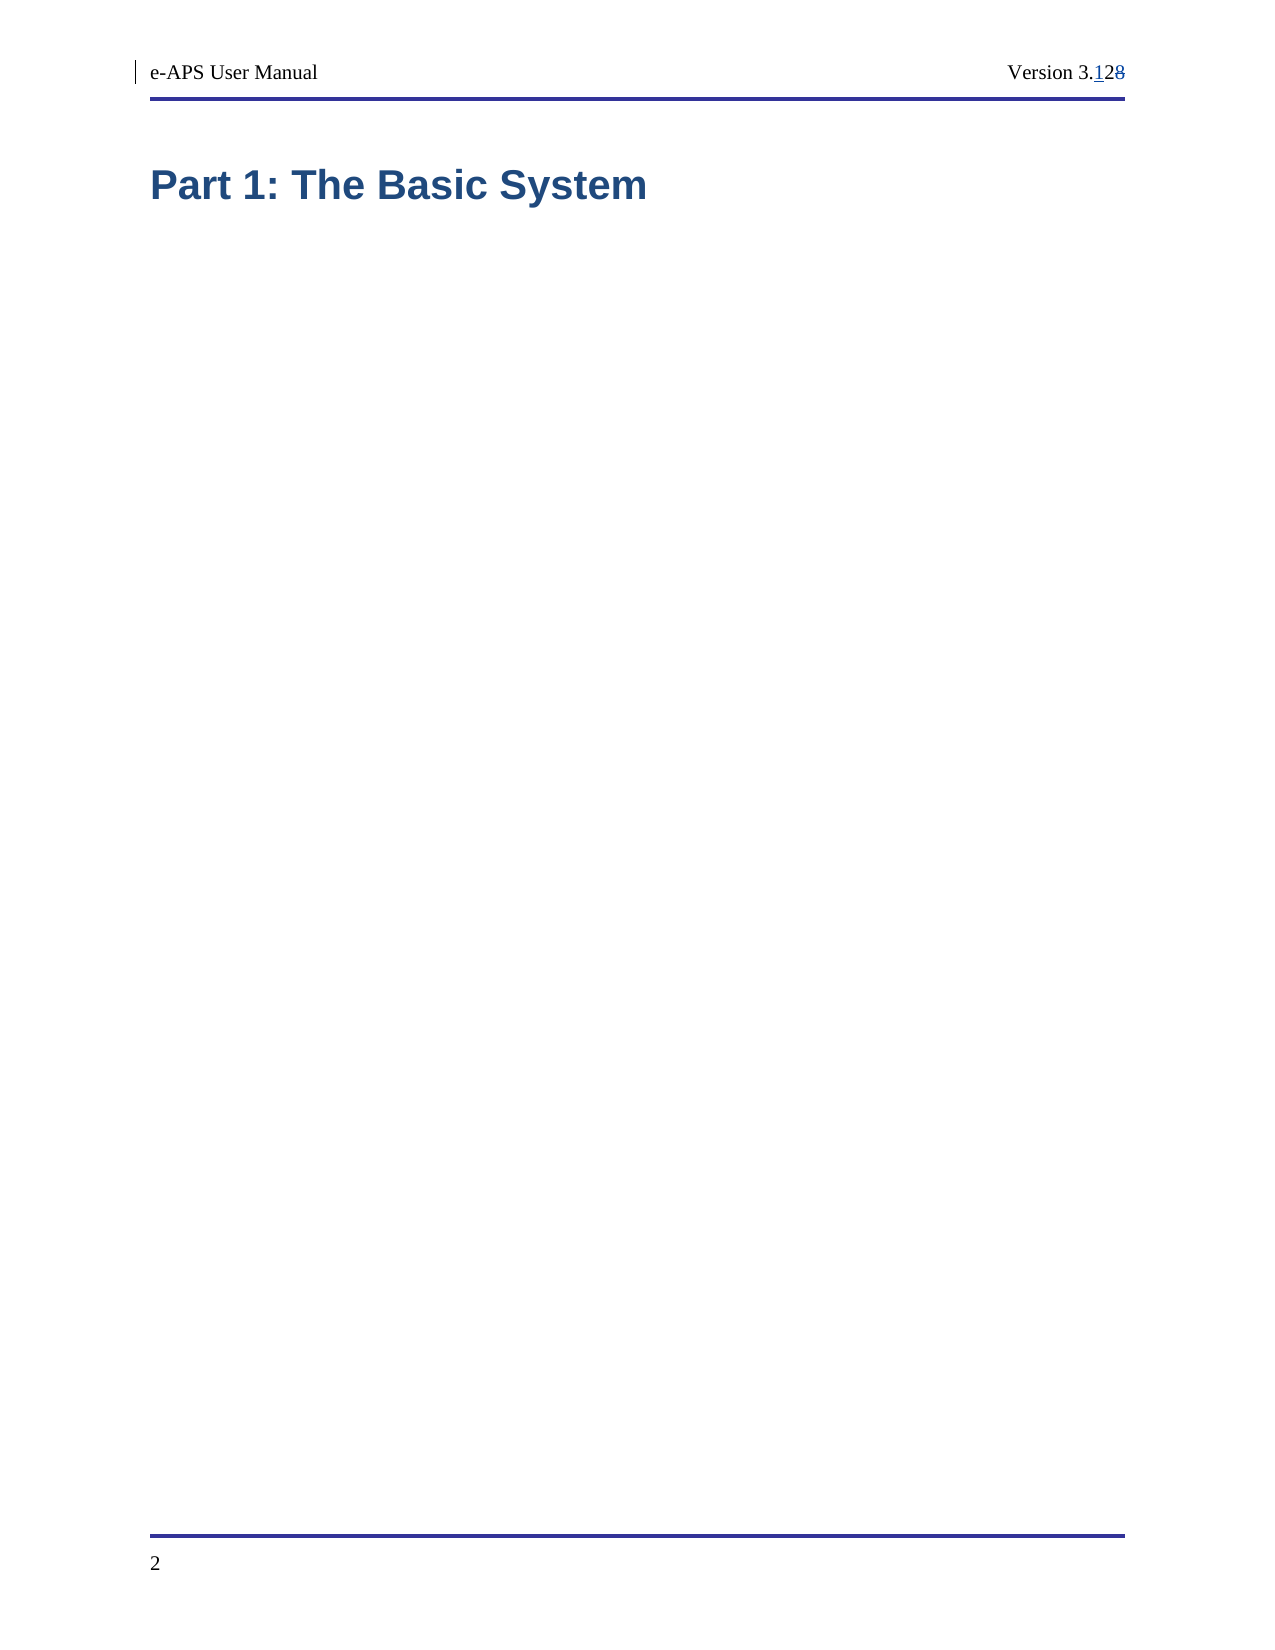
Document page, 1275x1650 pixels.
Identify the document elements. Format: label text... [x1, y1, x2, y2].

text Part 1: The Basic System [150, 160, 1125, 208]
